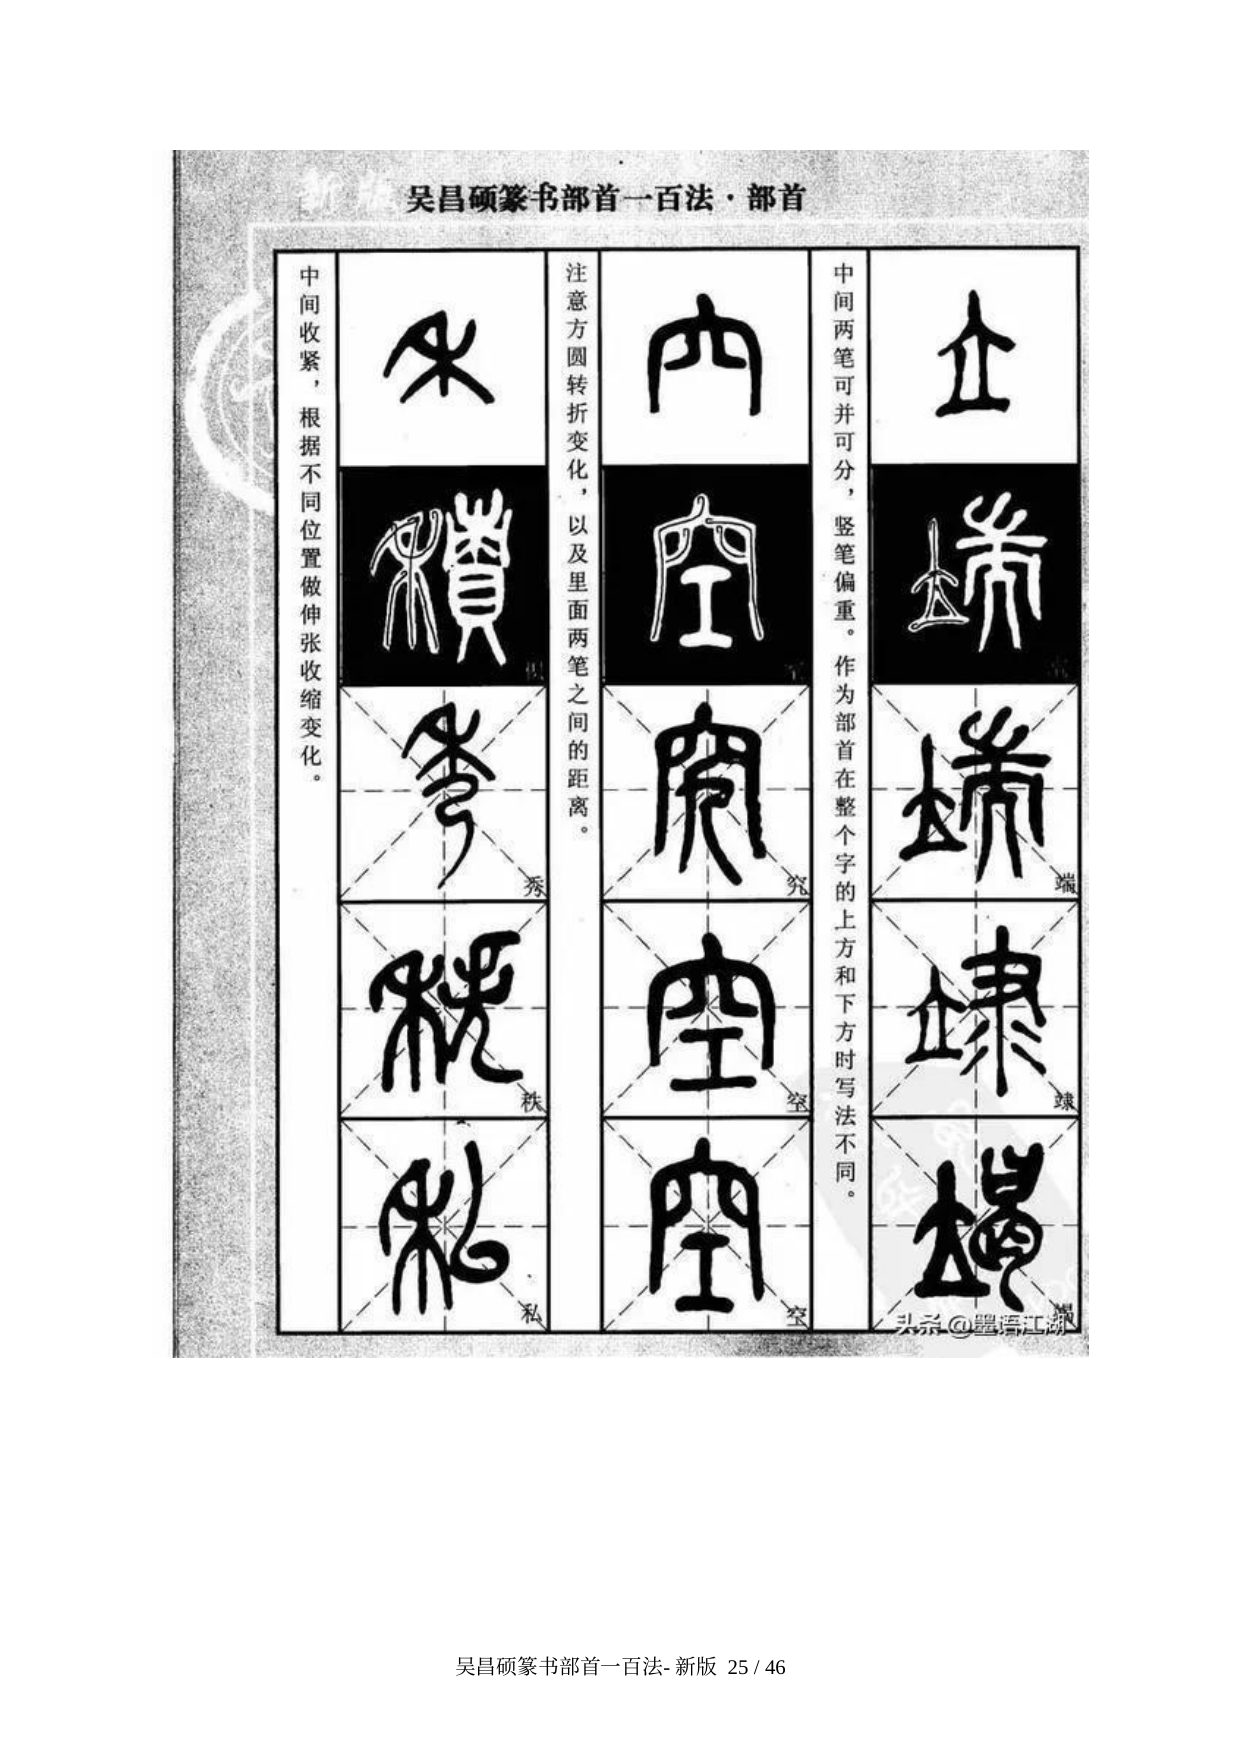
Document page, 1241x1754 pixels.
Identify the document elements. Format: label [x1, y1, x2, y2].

picture [151, 150, 1089, 1358]
